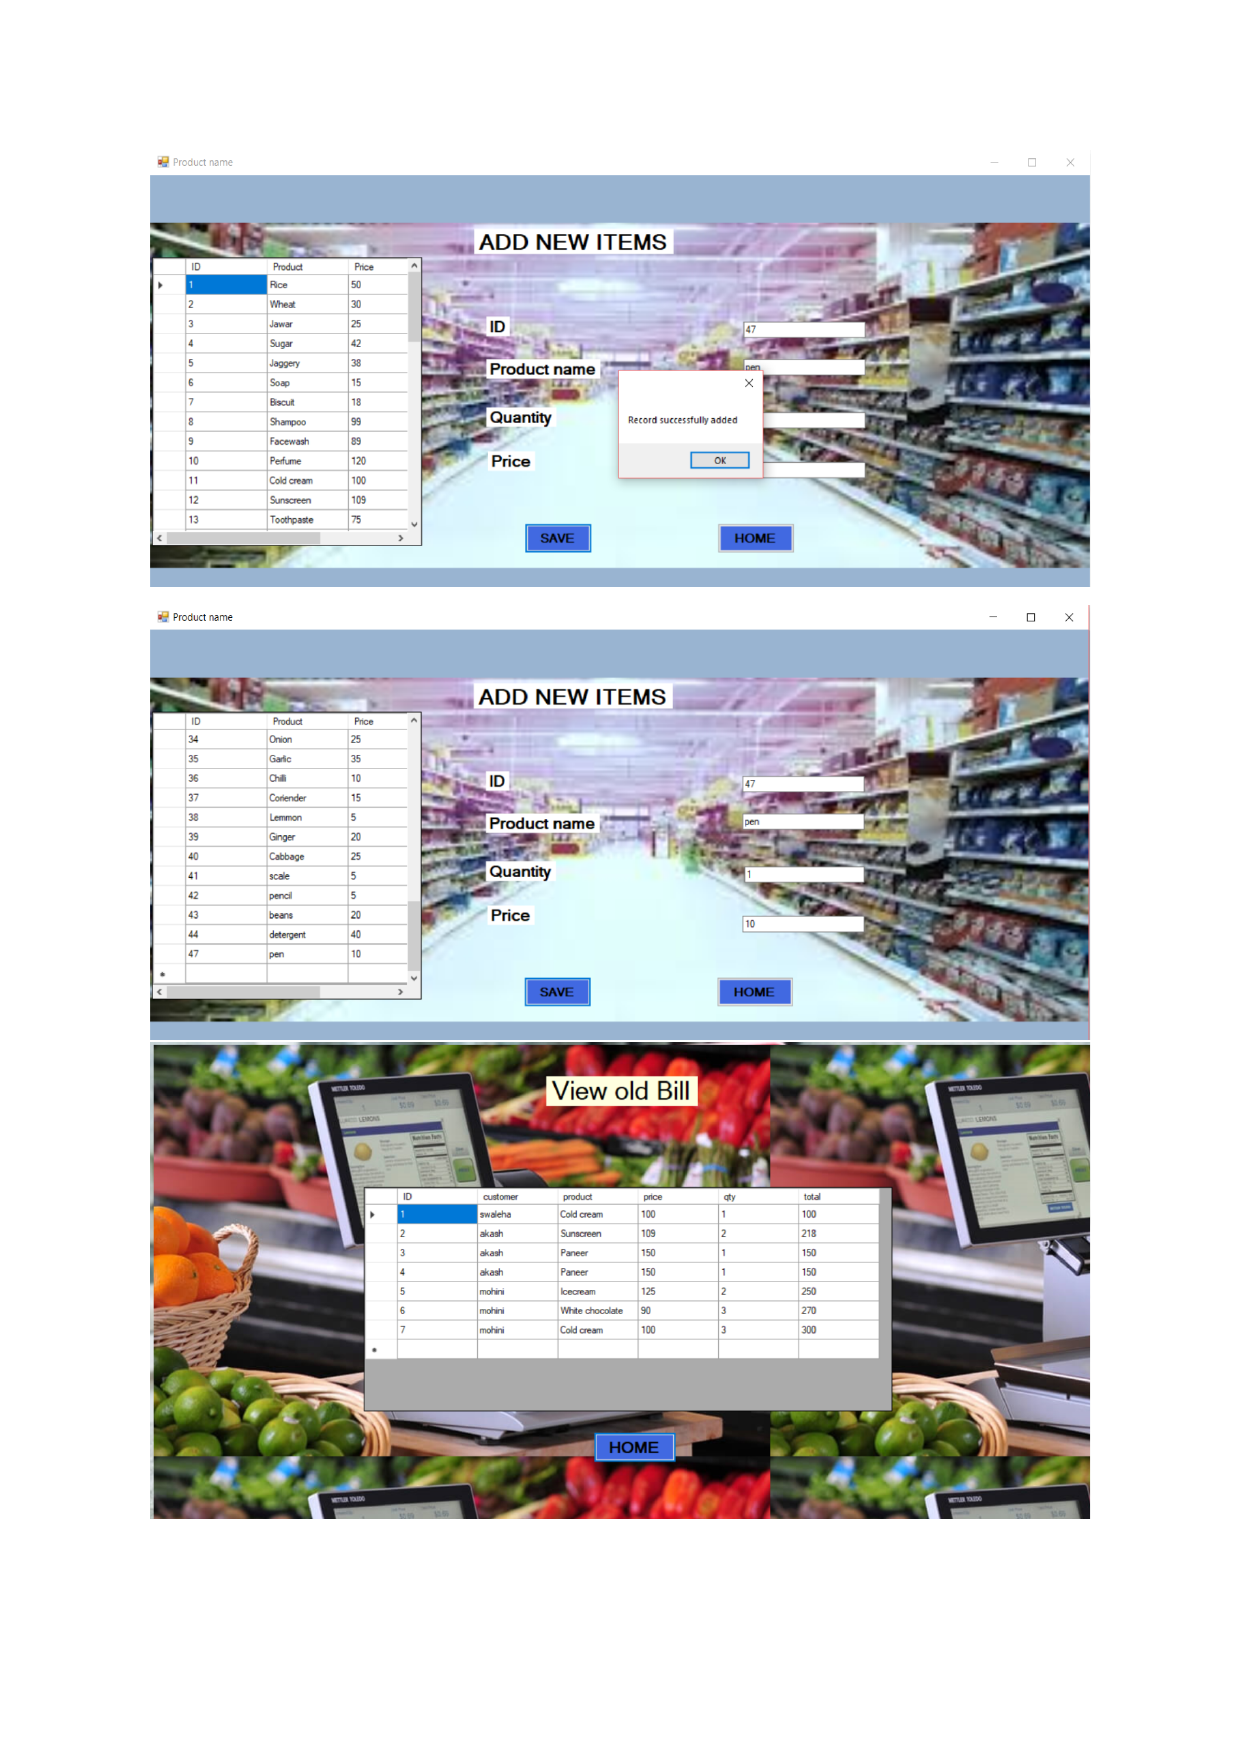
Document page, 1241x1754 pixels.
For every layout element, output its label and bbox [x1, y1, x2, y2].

picture [150, 1042, 1091, 1519]
picture [150, 150, 1091, 587]
picture [150, 605, 1091, 1040]
